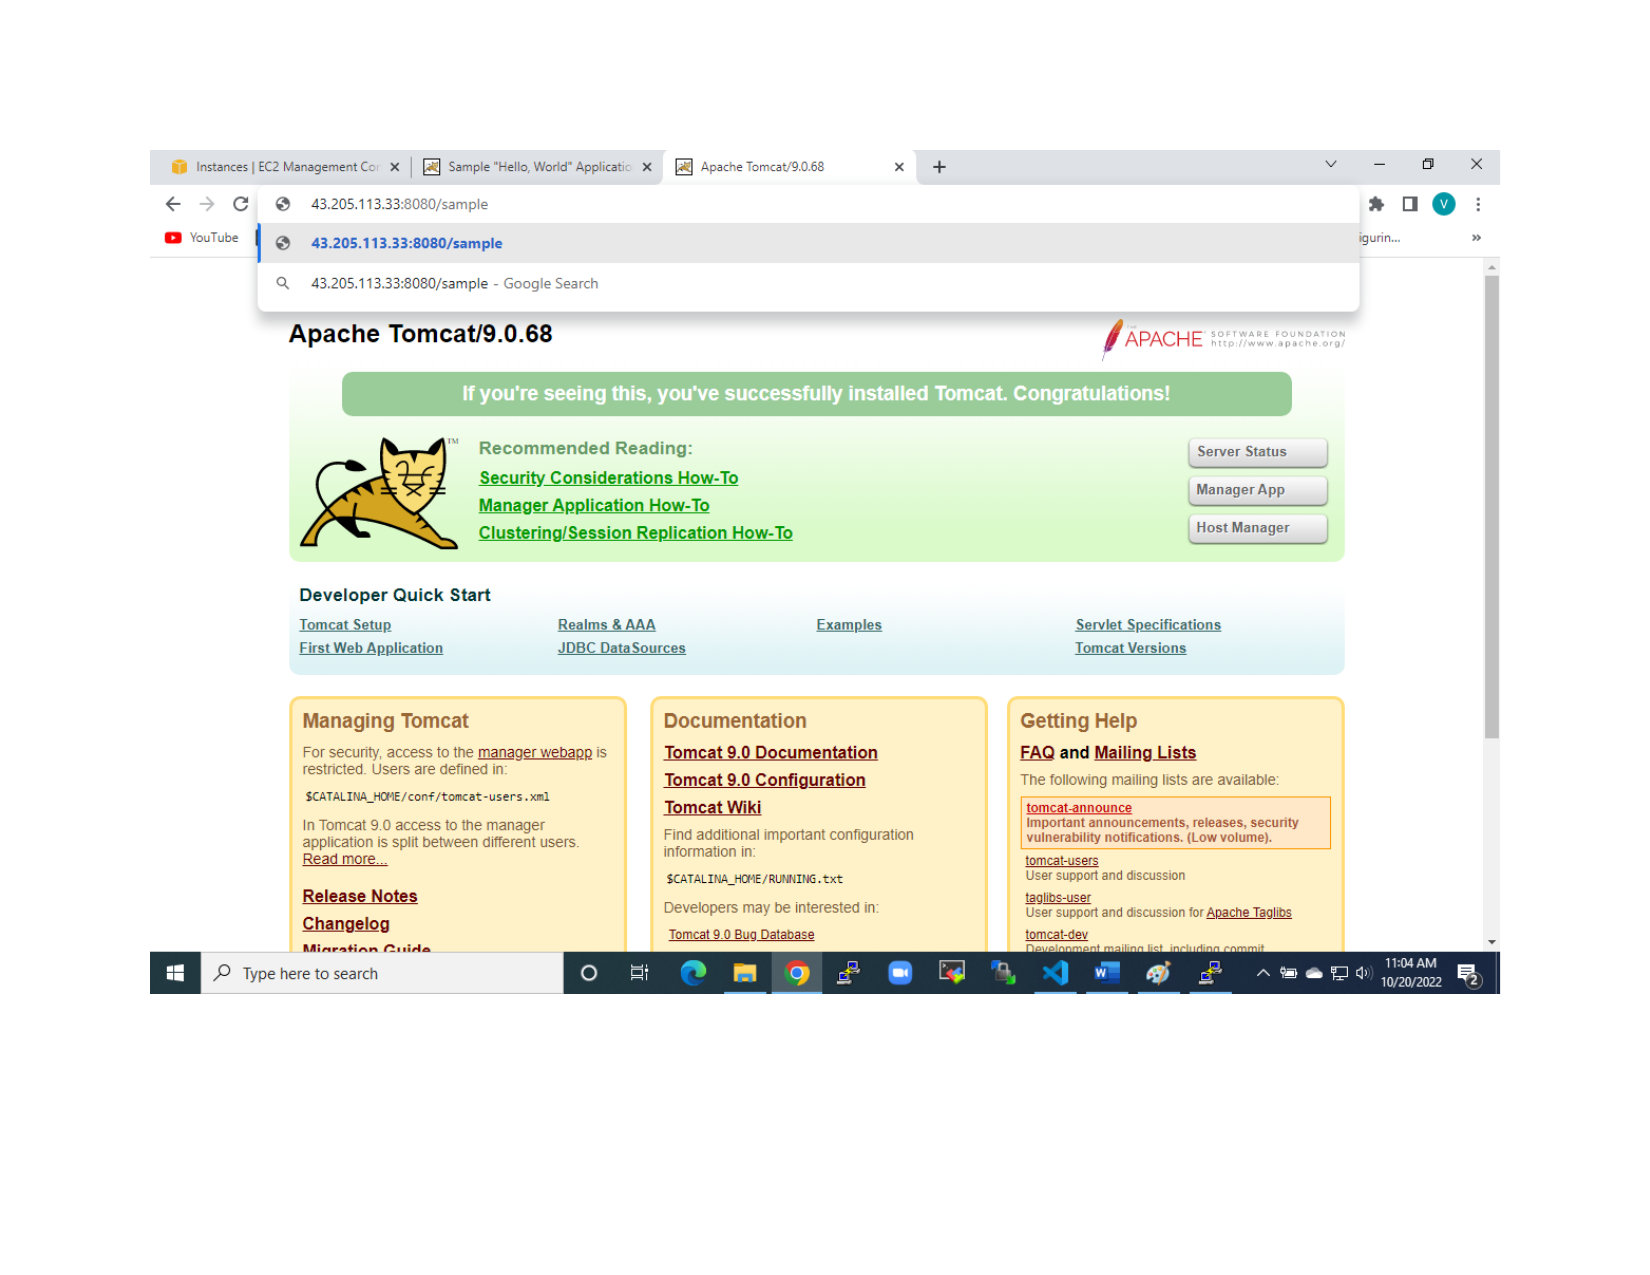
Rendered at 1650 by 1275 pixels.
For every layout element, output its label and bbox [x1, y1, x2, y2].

picture [150, 150, 1500, 994]
